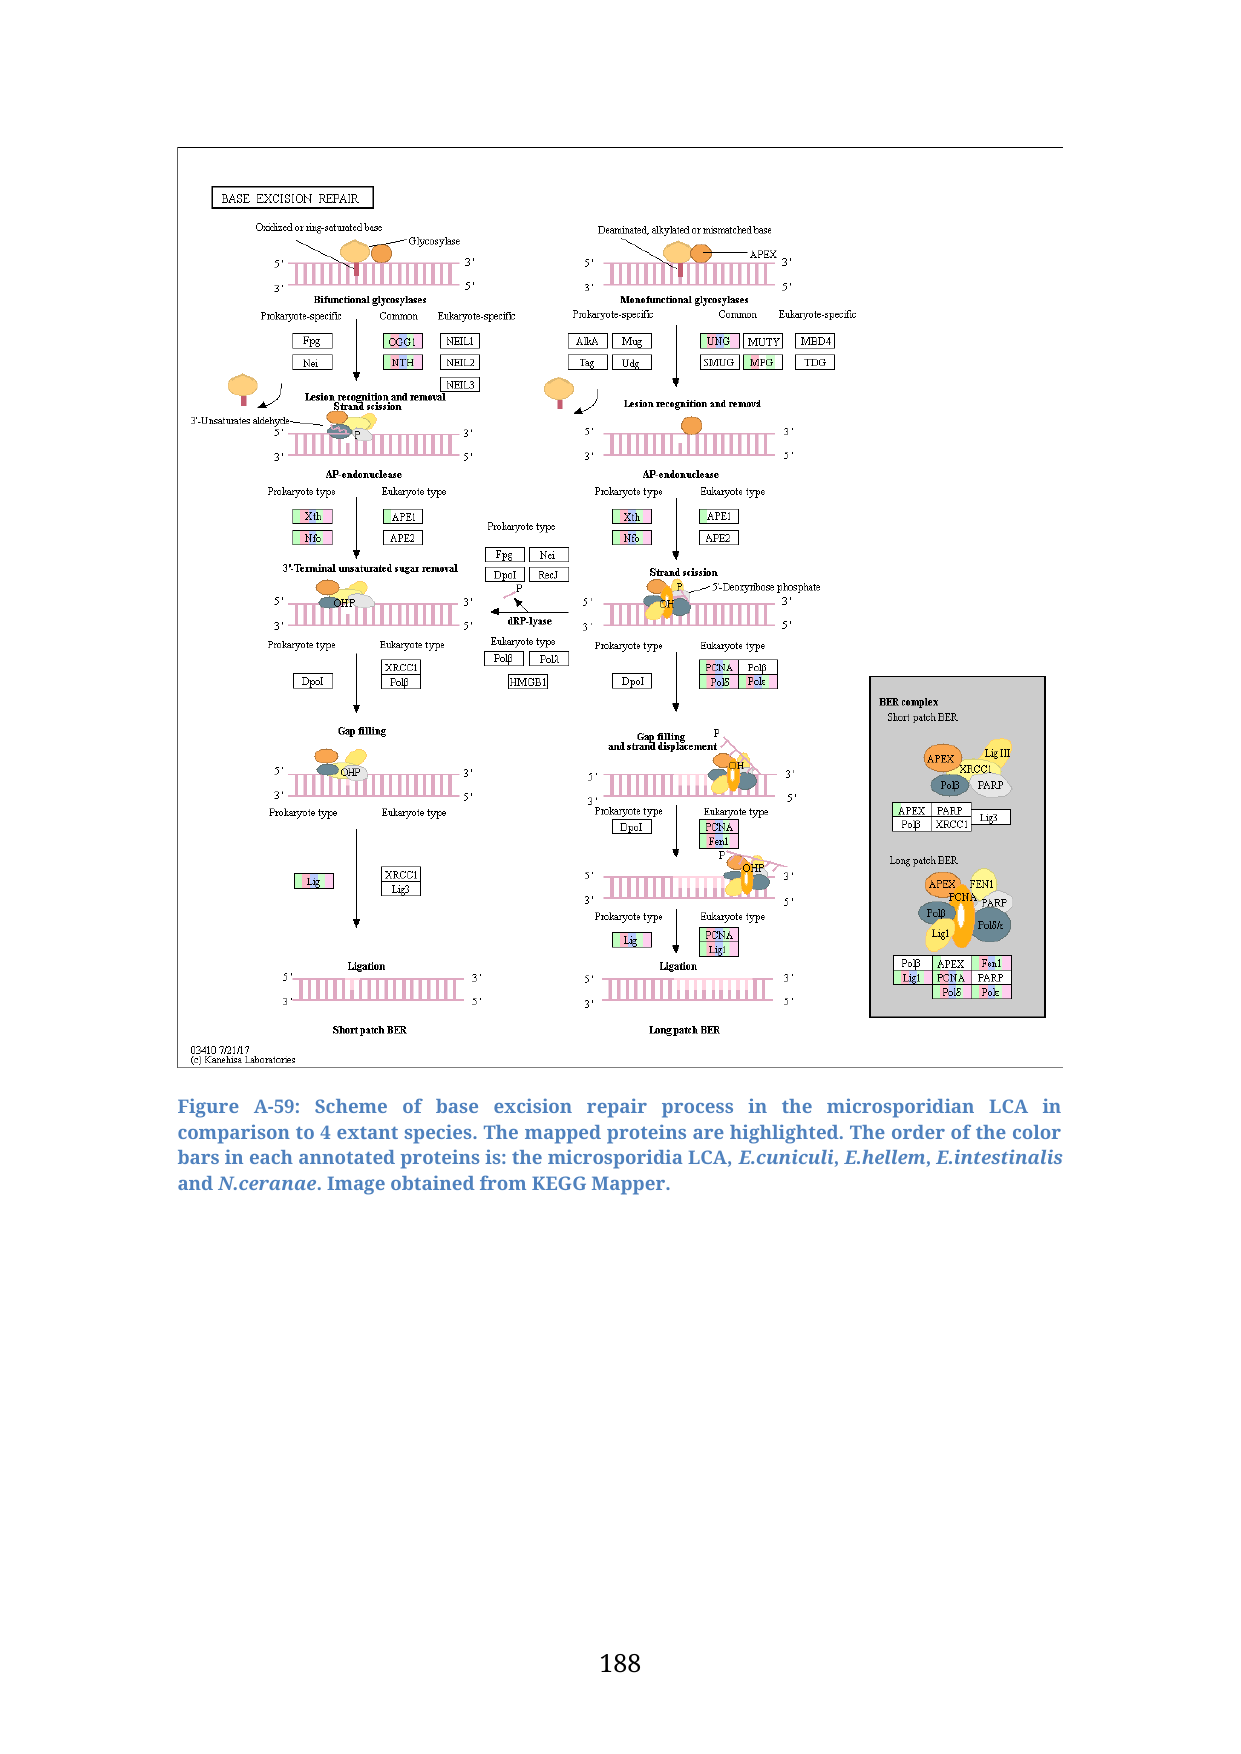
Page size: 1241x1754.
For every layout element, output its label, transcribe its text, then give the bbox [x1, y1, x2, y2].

picture [177, 147, 1063, 1068]
